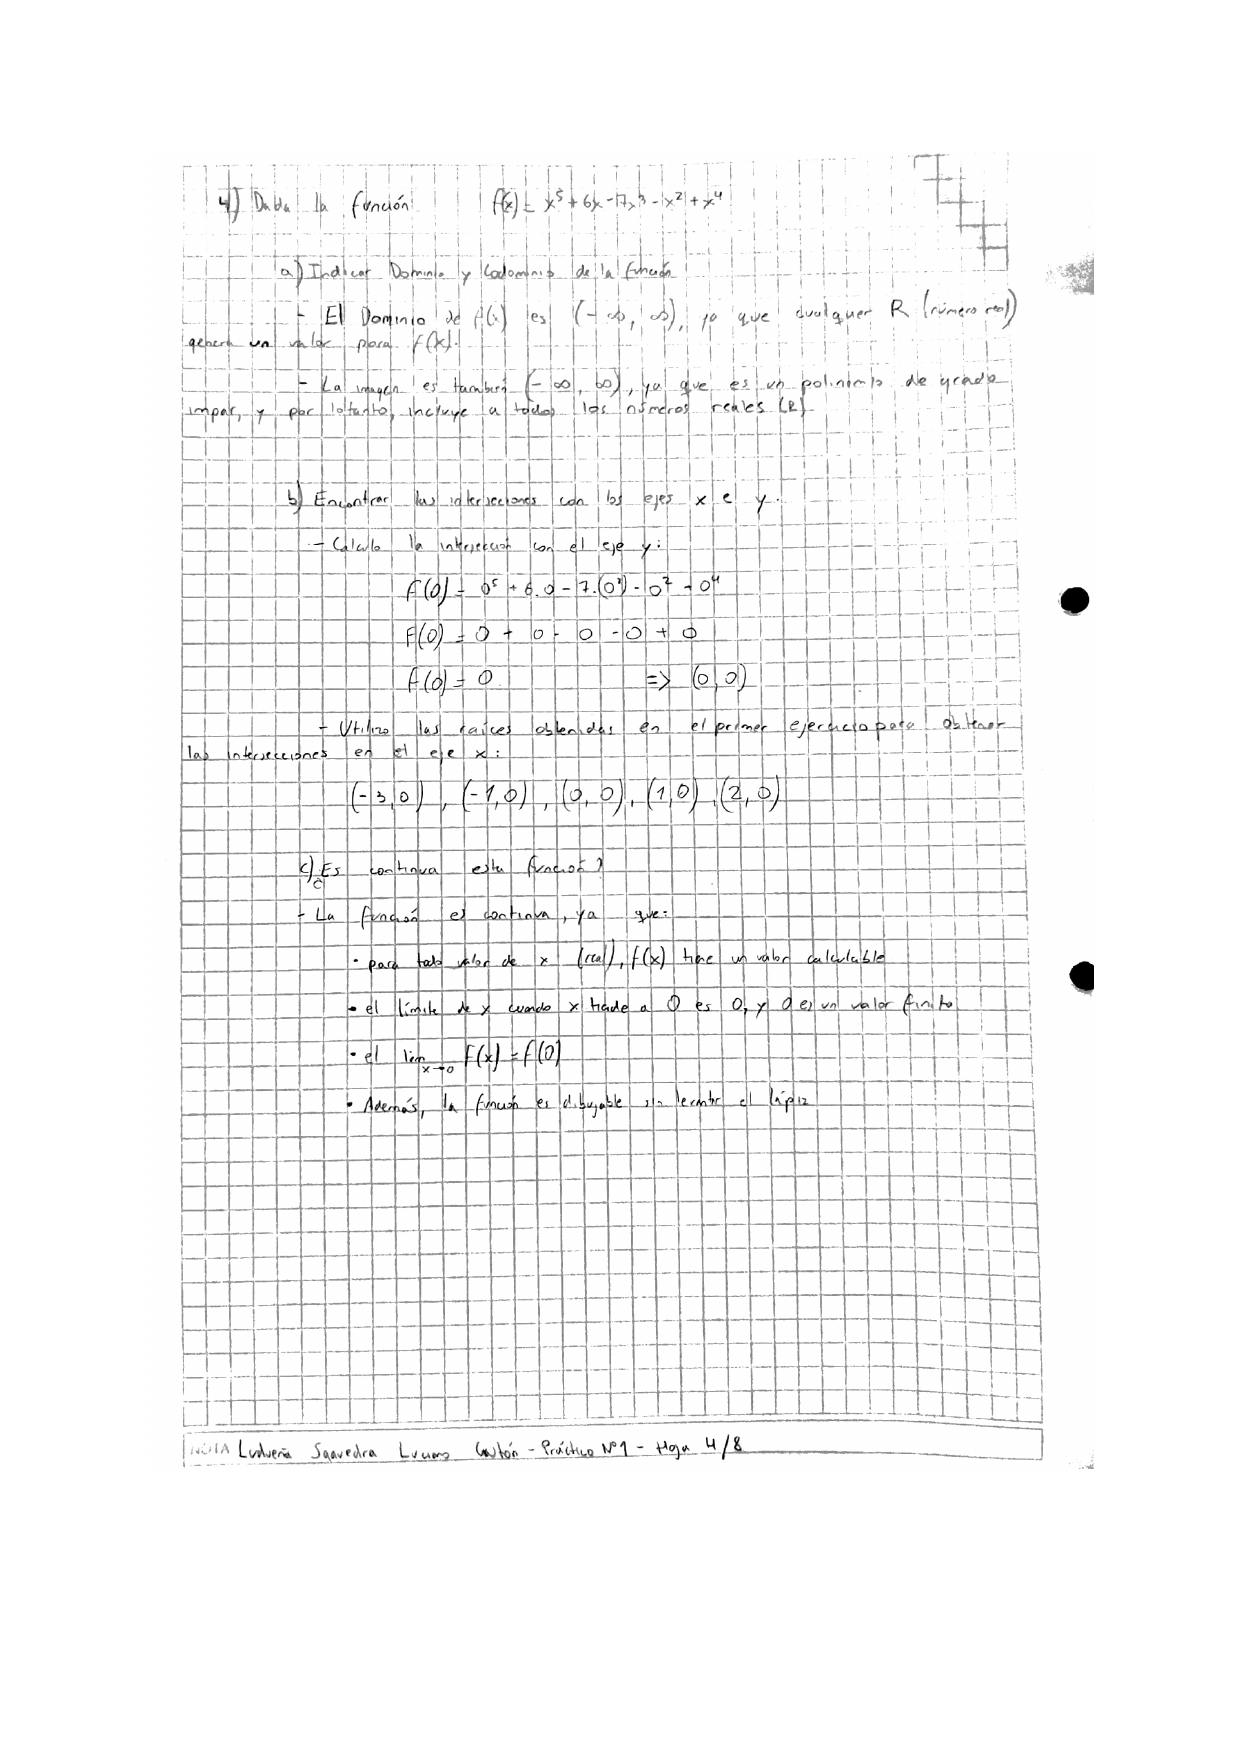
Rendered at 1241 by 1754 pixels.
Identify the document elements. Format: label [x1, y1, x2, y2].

picture [147, 149, 1094, 1469]
